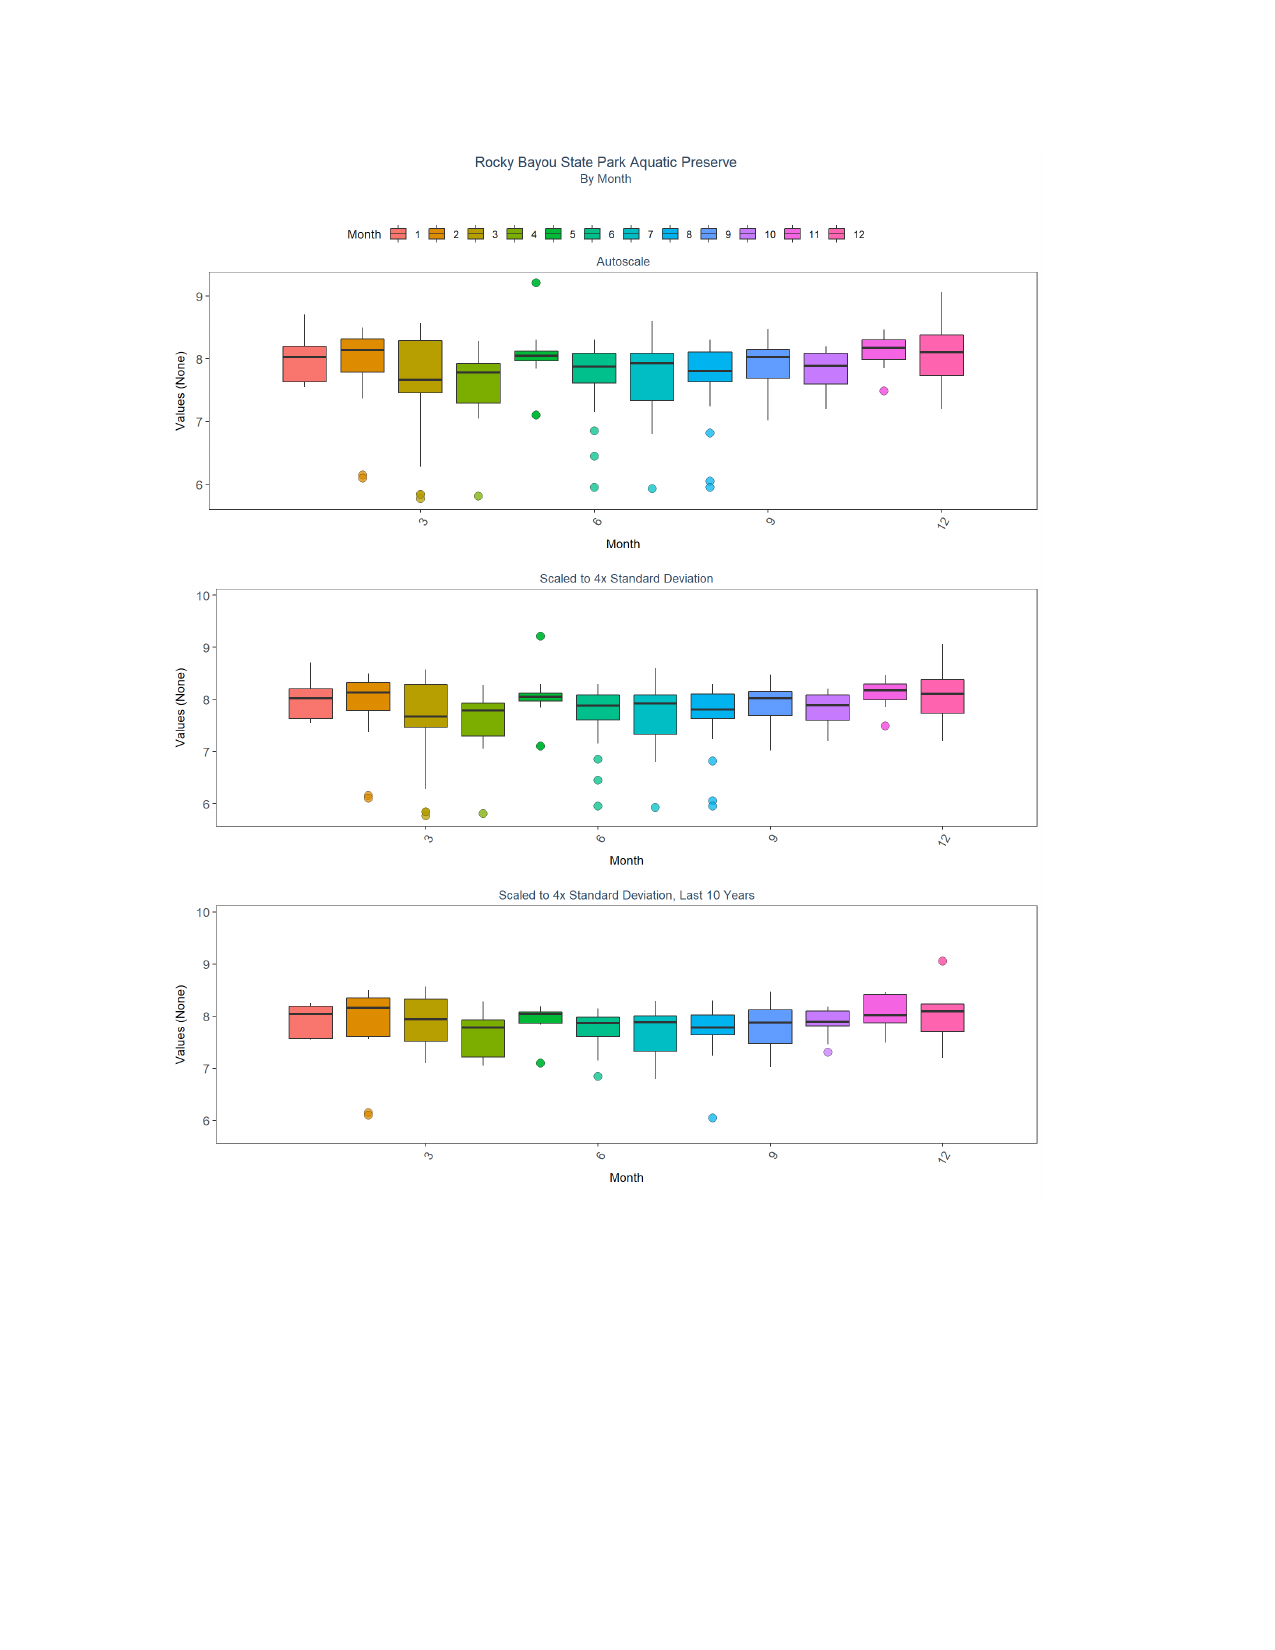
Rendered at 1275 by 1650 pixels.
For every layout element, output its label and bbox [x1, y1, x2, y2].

picture [168, 150, 1044, 1200]
